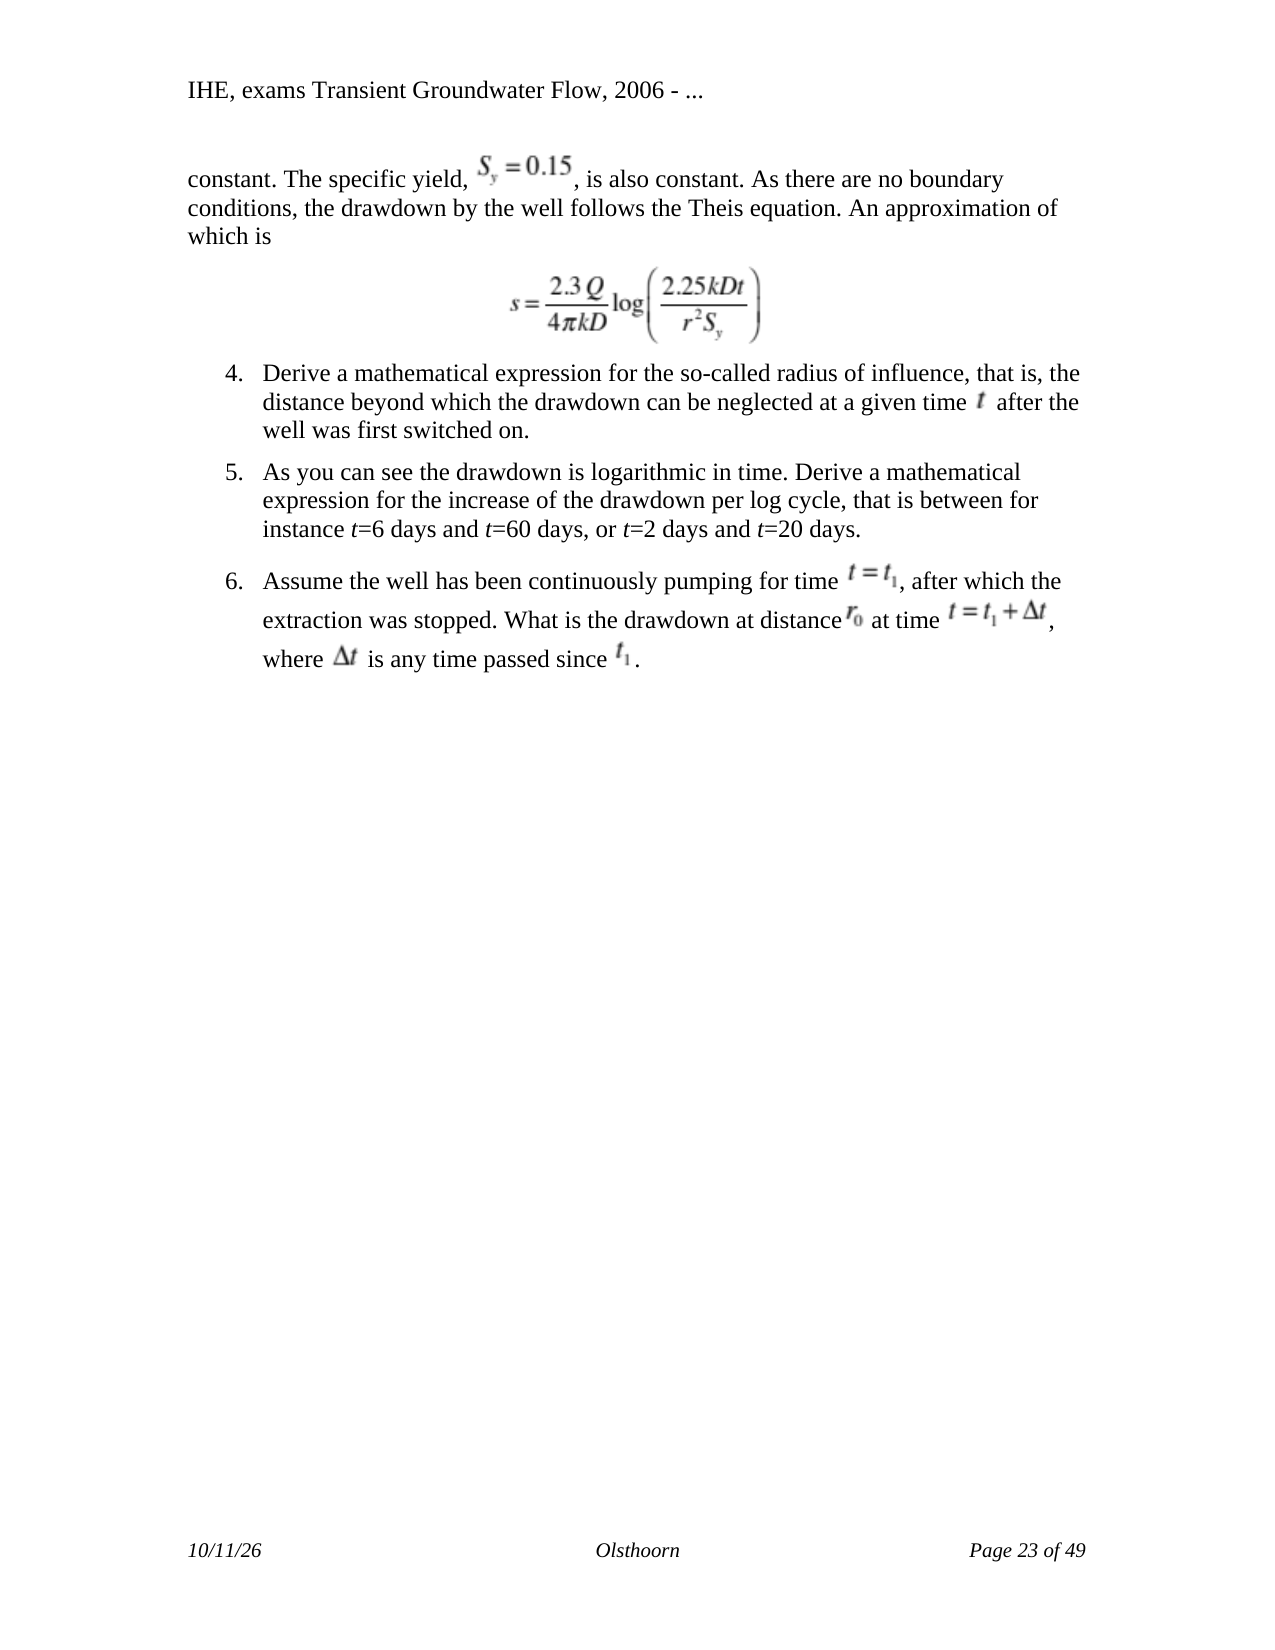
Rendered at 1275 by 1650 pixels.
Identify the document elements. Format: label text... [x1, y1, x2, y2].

list Assume the well has been continuously pumping for time , after which the extraction was stopped. What is the drawdown at distance at time , where is any time passed since . [225, 555, 1087, 673]
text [187, 150, 1087, 250]
list As you can see the drawdown is logarithmic in time. Derive a mathematical expression for the increase of the drawdown per log cycle, that is between for instance t=6 days and t=60 days, or t=2 days and t=20 days. [225, 457, 1087, 543]
list Derive a mathematical expression for the so-called radius of influence, that is, the distance beyond which the drawdown can be neglected at a given time after the well was first switched on. [225, 358, 1087, 444]
